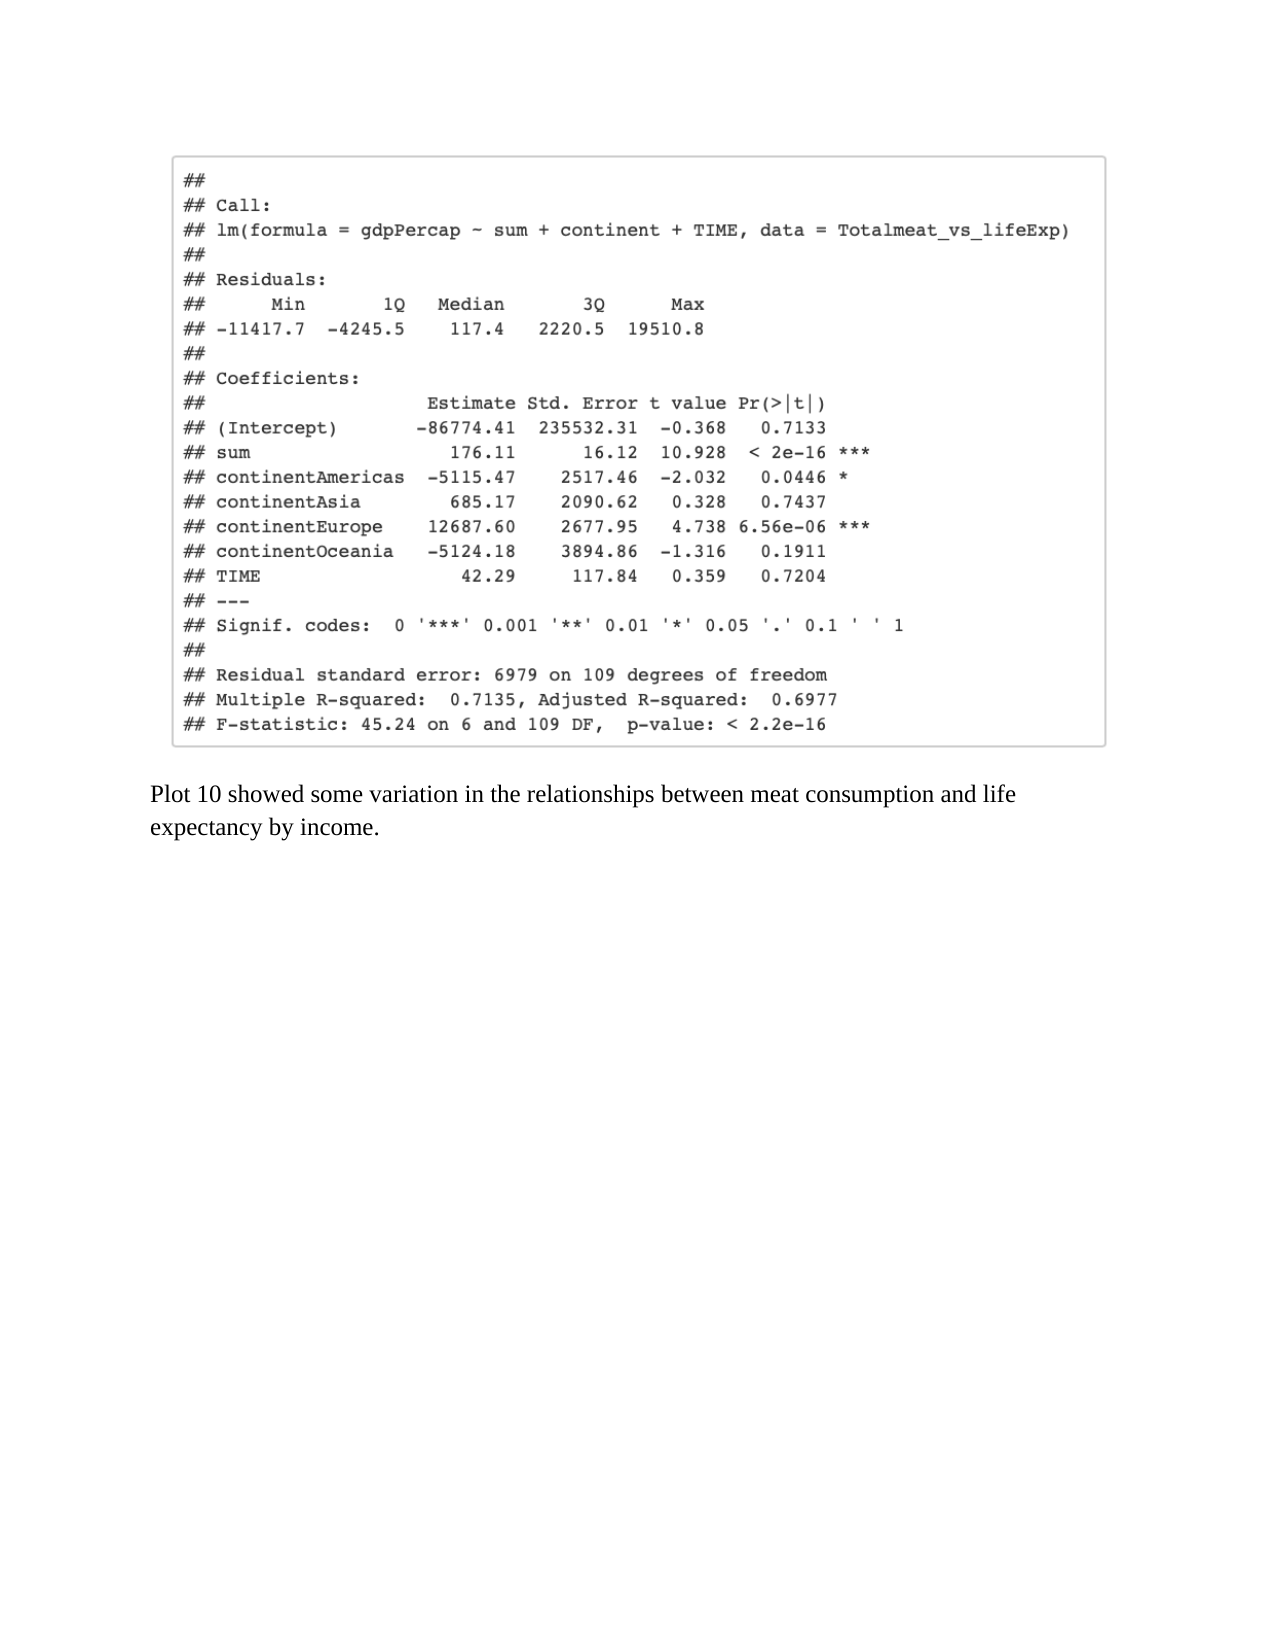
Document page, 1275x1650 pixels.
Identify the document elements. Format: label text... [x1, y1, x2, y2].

text The statistical output included an R-squared value of 48% and a p-value indicating statistical significance.The statistical output included an R-squared value of 70% and a p-value indicating statistical significance.Plot 10 showed some variation in the relationships between meat consumption and life expectancy by income. The statistical output included an R-squared value of .03% and a p-value indicating statistical significance. [150, 764, 1125, 841]
picture [150, 150, 1125, 764]
